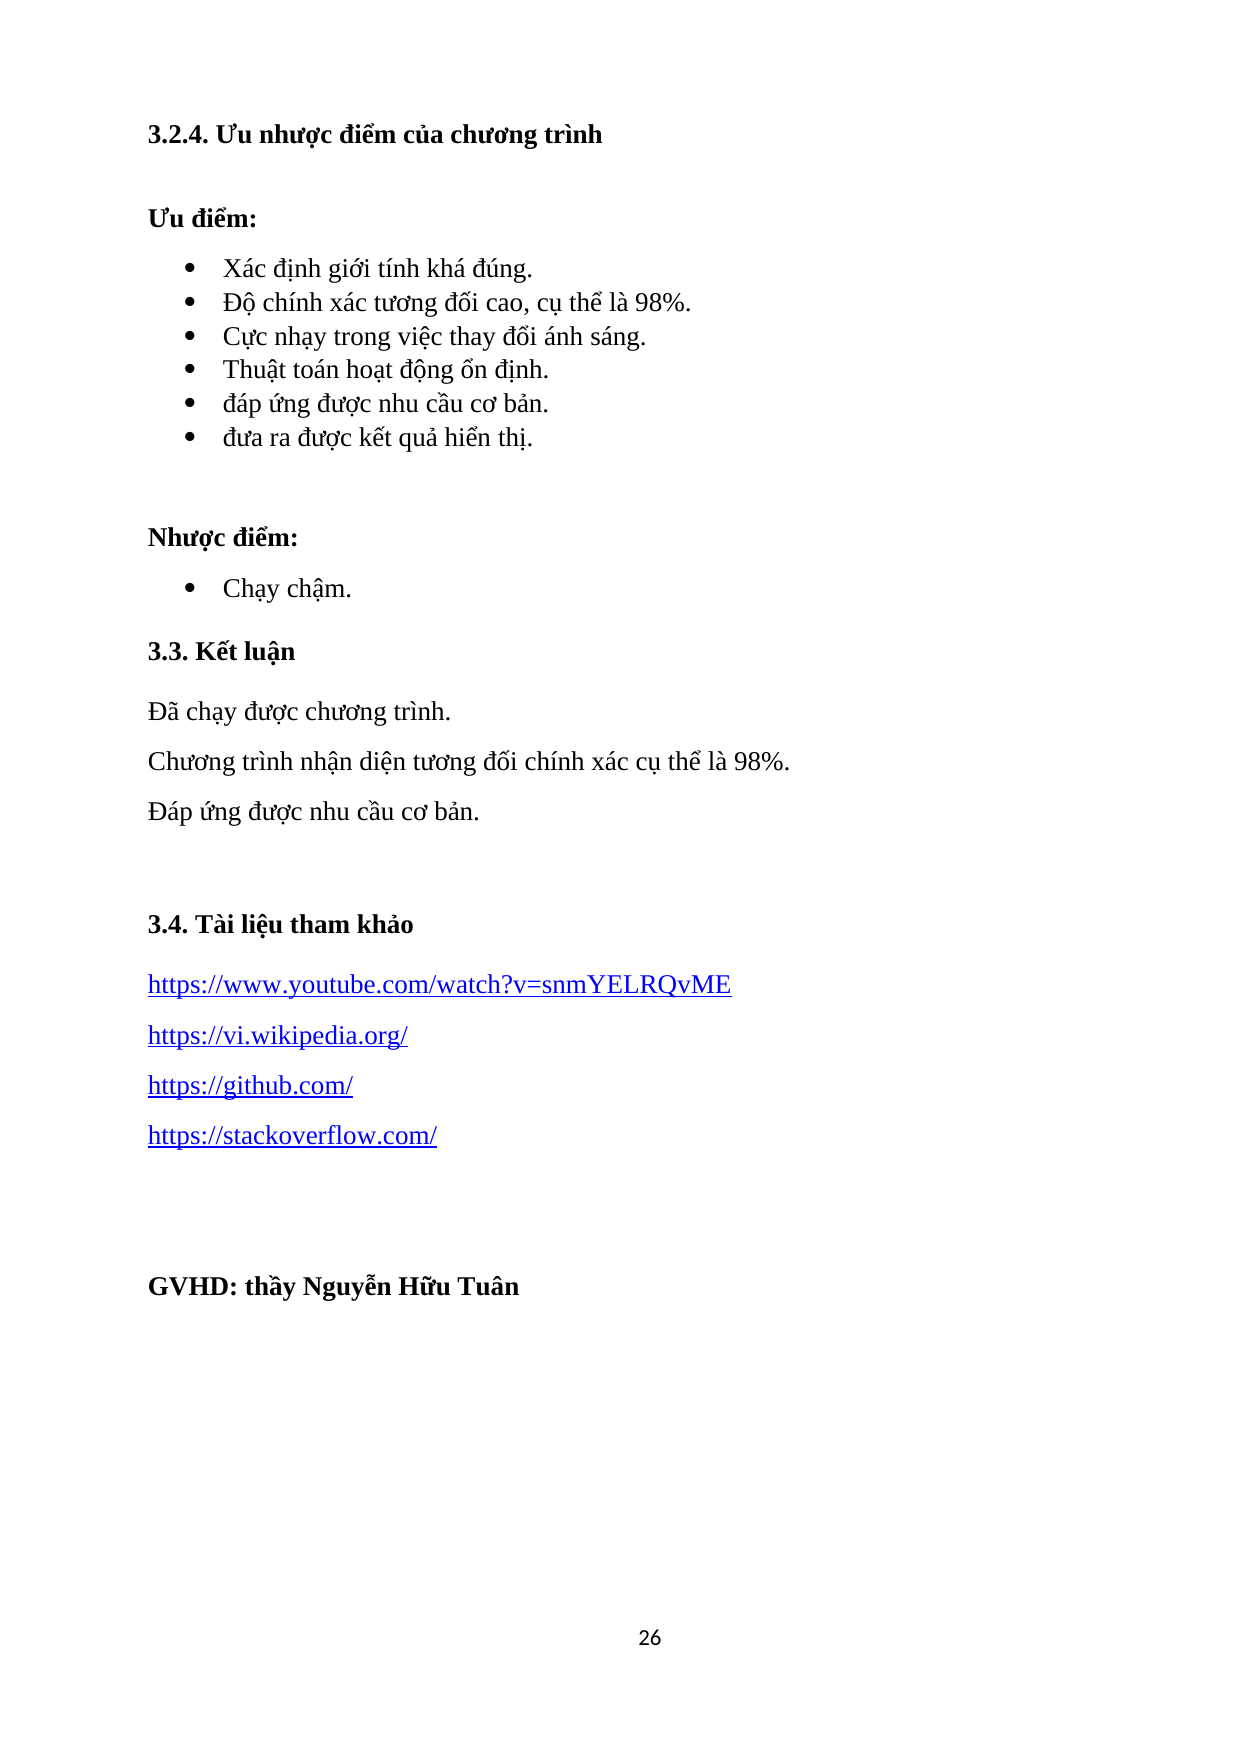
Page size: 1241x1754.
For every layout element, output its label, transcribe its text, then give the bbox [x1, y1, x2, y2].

list Chạy chậm. [185, 572, 1152, 603]
text Đáp ứng được nhu cầu cơ bản. [148, 795, 1152, 826]
list đưa ra được kết quả hiển thị. [185, 421, 1152, 452]
text https://stackoverflow.com/ [148, 1119, 1152, 1150]
text https://www.youtube.com/watch?v=snmYELRQvME [148, 968, 1152, 1000]
list Thuật toán hoạt động ổn định. [185, 353, 1152, 384]
text Chương trình nhận diện tương đối chính xác cụ thể là 98%. [148, 745, 1152, 776]
text Ưu điểm: [148, 202, 1152, 233]
subtitle 3.3. Kết luận [148, 634, 1152, 666]
list Xác định giới tính khá đúng. [185, 252, 1152, 283]
text Đã chạy được chương trình. [148, 695, 1152, 726]
subtitle 3.4. Tài liệu tham khảo [148, 908, 1152, 939]
list Độ chính xác tương đối cao, cụ thể là 98%. [185, 286, 1152, 317]
subtitle 3.2.4. Ưu nhược điểm của chương trình [148, 118, 1152, 149]
list đáp ứng được nhu cầu cơ bản. [185, 387, 1152, 418]
list Cực nhạy trong việc thay đổi ánh sáng. [185, 319, 1152, 351]
text https://vi.wikipedia.org/ [148, 1019, 1152, 1050]
text https://github.com/ [148, 1069, 1152, 1100]
text Nhược điểm: [148, 521, 1152, 553]
text GVHD: thầy Nguyễn Hữu Tuân [148, 1270, 1152, 1301]
